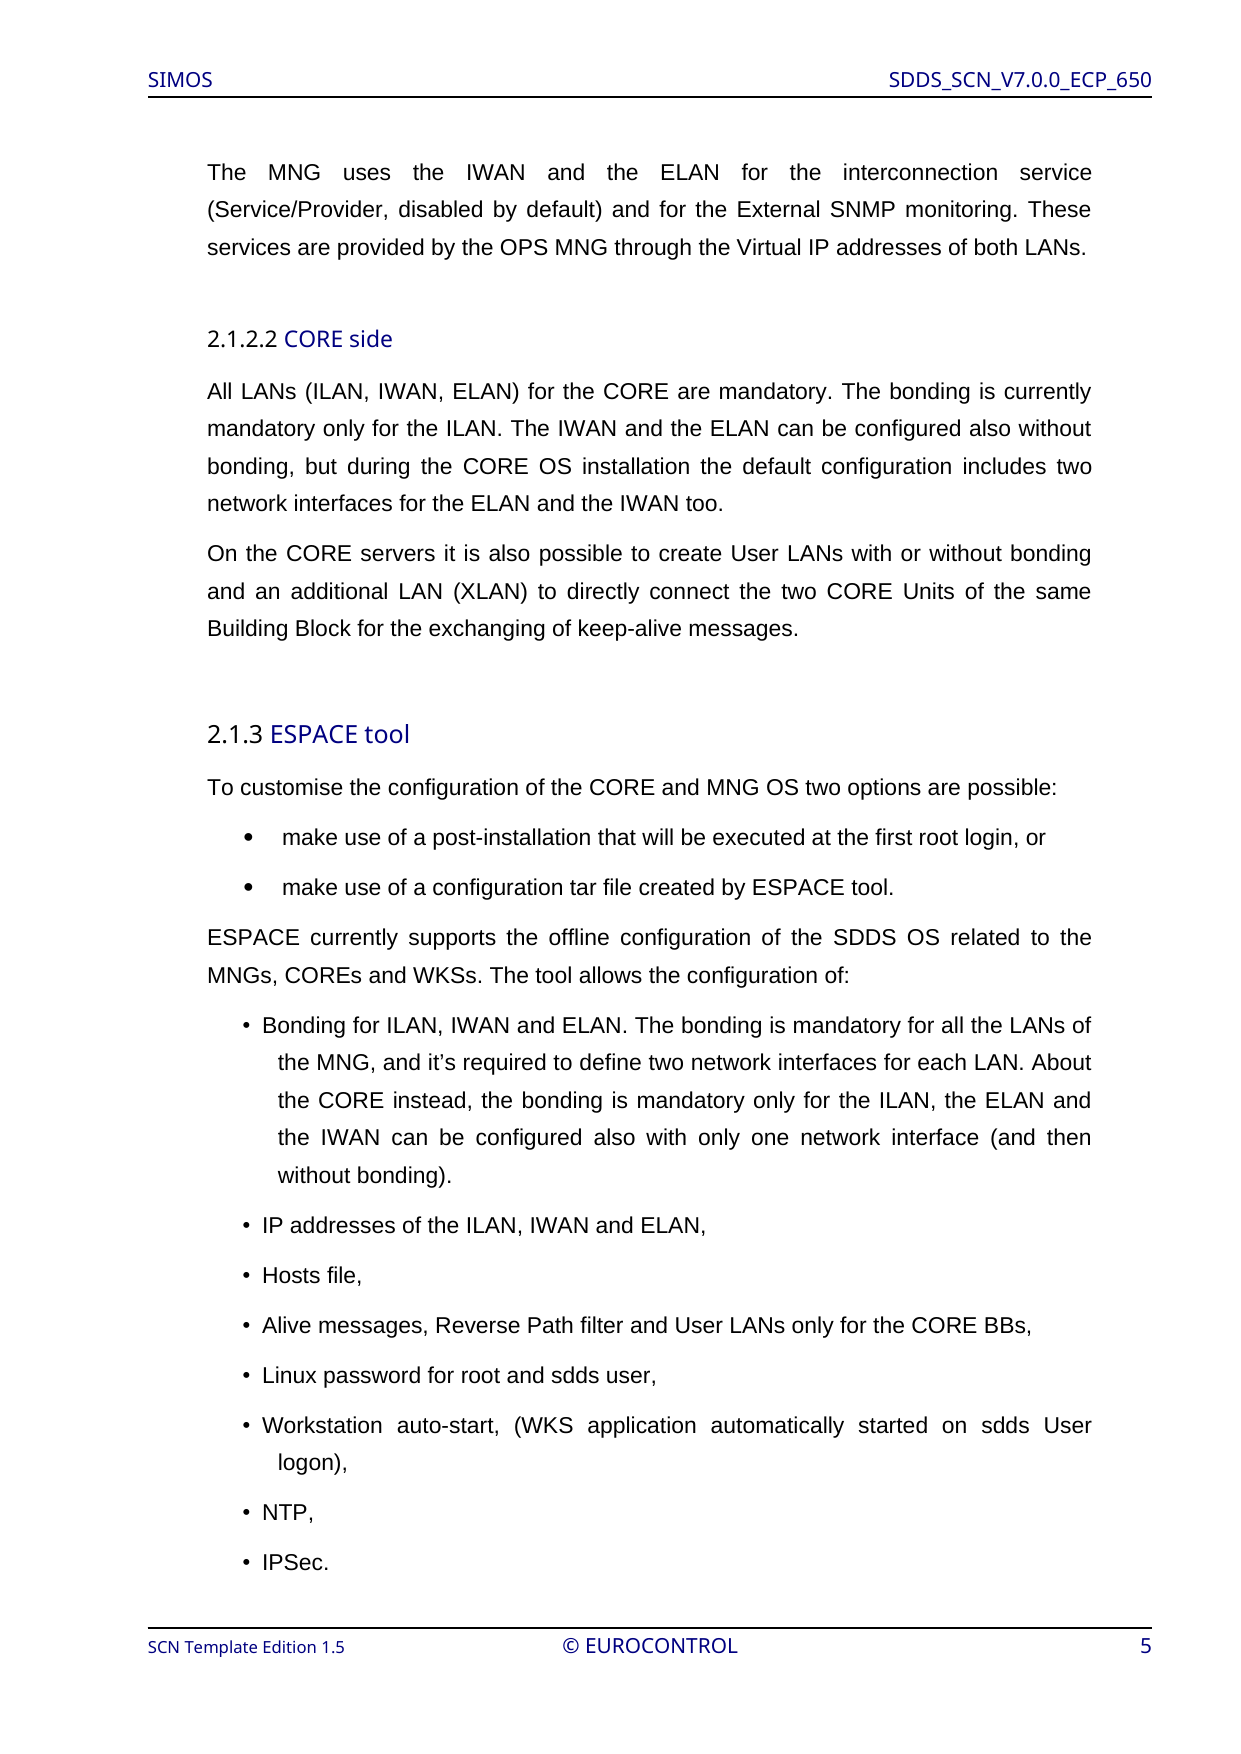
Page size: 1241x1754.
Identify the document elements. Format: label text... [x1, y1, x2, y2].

text The MNG uses the IWAN and the ELAN for the interconnection service (Service/Provider, disabled by default) and for the External SNMP monitoring. These services are provided by the OPS MNG through the Virtual IP addresses of both LANs. [207, 148, 1092, 260]
list make use of a configuration tar file created by ESPACE tool. [244, 863, 1092, 901]
text On the CORE servers it is also possible to create User LANs with or without bonding and an additional LAN (XLAN) to directly connect the two CORE Units of the same Building Block for the exchanging of keep-alive messages. [207, 529, 1092, 641]
text Hosts file, [242, 1251, 1092, 1288]
subtitle ESPACE tool [207, 716, 1092, 751]
subtitle CORE side [207, 323, 1092, 354]
text All LANs (ILAN, IWAN, ELAN) for the CORE are mandatory. The bonding is currently mandatory only for the ILAN. The IWAN and the ELAN can be configured also without bonding, but during the CORE OS installation the default configuration includes two network interfaces for the ELAN and the IWAN too. [207, 366, 1092, 516]
list make use of a post-installation that will be executed at the first root login, or [244, 813, 1092, 851]
text Bonding for ILAN, IWAN and ELAN. The bonding is mandatory for all the LANs of the MNG, and it’s required to define two network interfaces for each LAN. About the CORE instead, the bonding is mandatory only for the ILAN, the ELAN and the IWAN can be configured also with only one network interface (and then without bonding). [242, 1001, 1092, 1188]
text Alive messages, Reverse Path filter and User LANs only for the CORE BBs, [242, 1301, 1092, 1338]
text IPSec. [242, 1538, 1092, 1576]
text Linux password for root and sdds user, [242, 1351, 1092, 1388]
text Workstation auto-start, (WKS application automatically started on sdds User logon), [242, 1401, 1092, 1476]
text NTP, [242, 1488, 1092, 1526]
text To customise the configuration of the CORE and MNG OS two options are possible: [207, 763, 1092, 801]
text IP addresses of the ILAN, IWAN and ELAN, [242, 1201, 1092, 1238]
text ESPACE currently supports the offline configuration of the SDDS OS related to the MNGs, COREs and WKSs. The tool allows the configuration of: [207, 913, 1092, 988]
